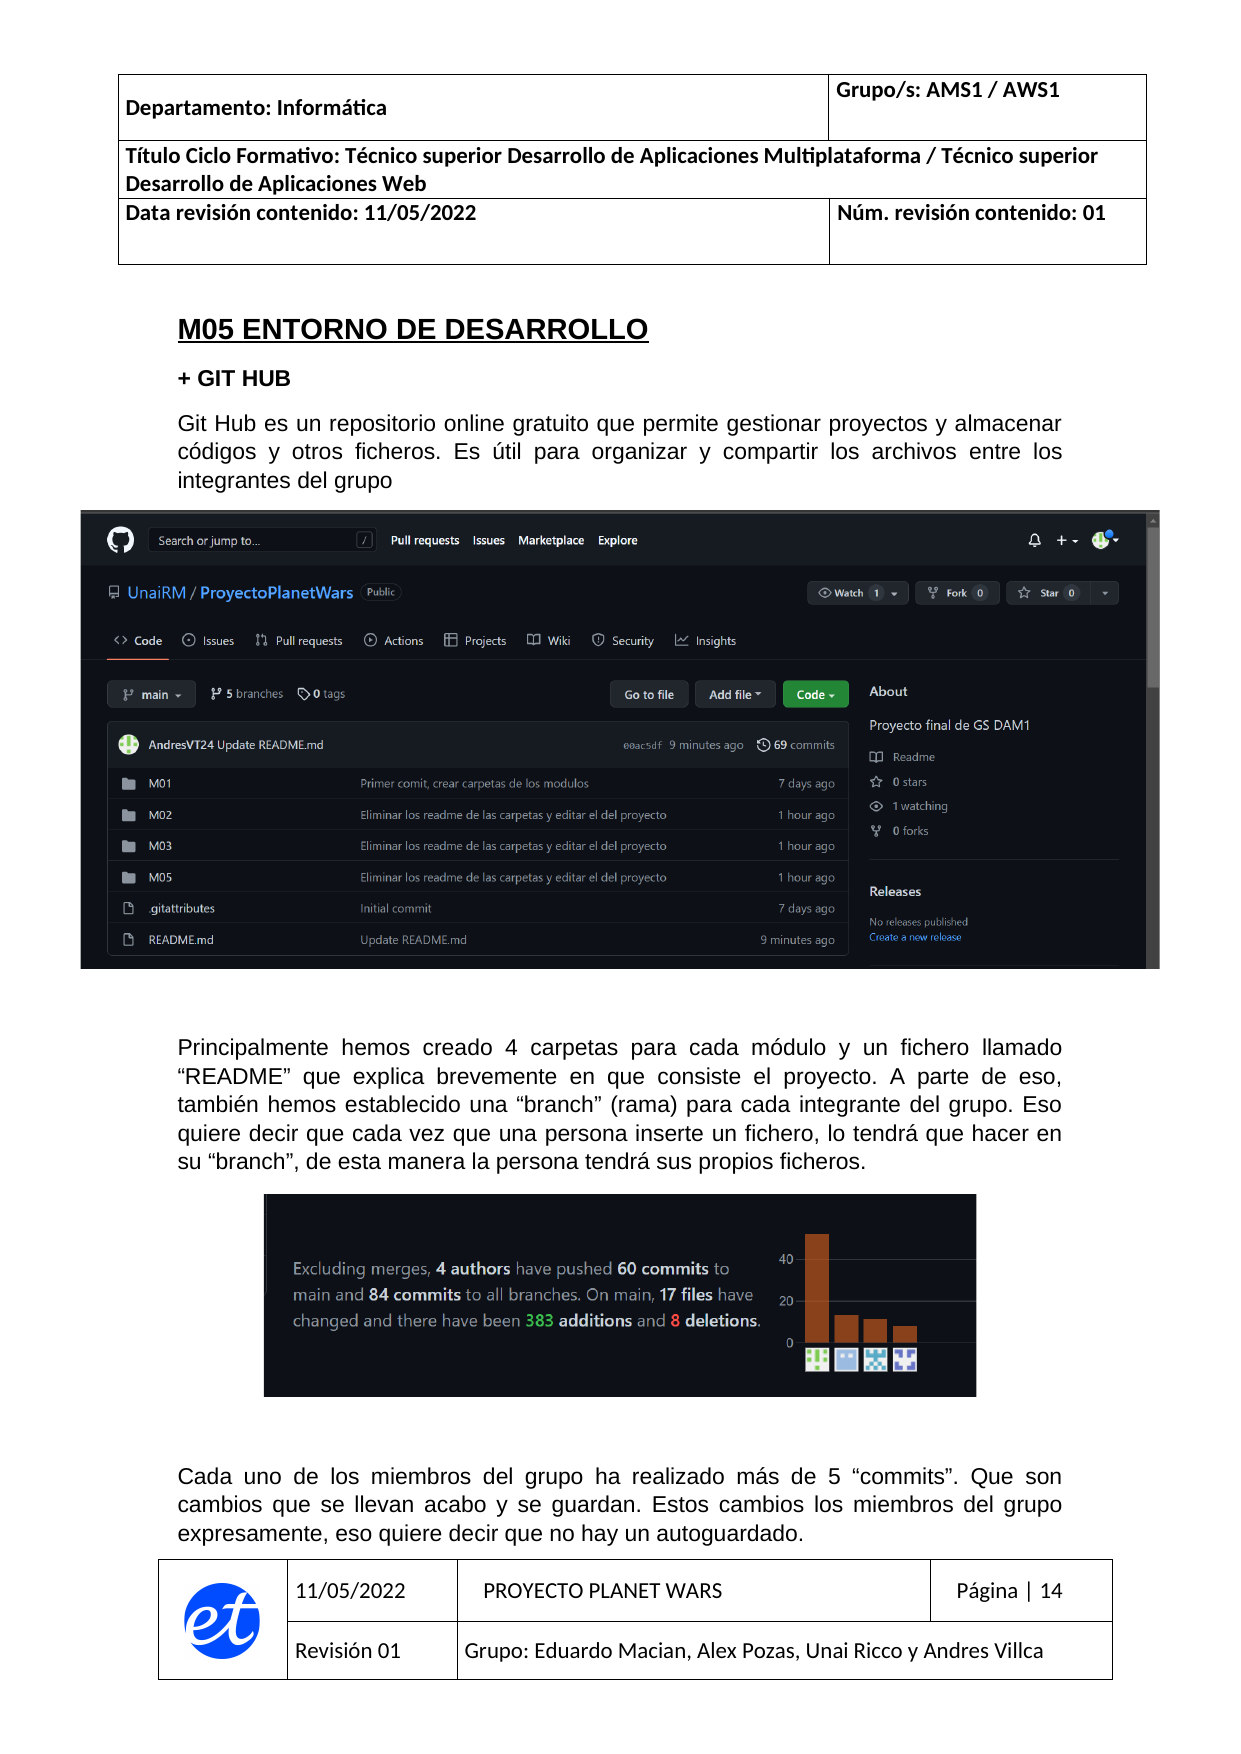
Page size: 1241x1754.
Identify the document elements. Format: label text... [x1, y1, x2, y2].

picture [263, 1194, 977, 1397]
text M05 ENTORNO DE DESARROLLO [177, 312, 1063, 345]
text + GIT HUB [177, 364, 1063, 391]
picture [184, 1583, 260, 1659]
text Cada uno de los miembros del grupo ha realizado más de 5 “commits”. Que son cambios que se llevan acabo y se guardan. Estos cambios los miembros del grupo expresamente, eso quiere decir que no hay un autoguardado. [177, 1463, 1063, 1546]
picture [80, 510, 1160, 969]
text Principalmente hemos creado 4 carpetas para cada módulo y un fichero llamado “README” que explica brevemente en que consiste el proyecto. A parte de eso, también hemos establecido una “branch” (rama) para cada integrante del grupo. Eso quiere decir que cada vez que una persona inserte un fichero, lo tendrá que hacer en su “branch”, de esta manera la persona tendrá sus propios ficheros. [177, 1034, 1063, 1174]
text Git Hub es un repositorio online gratuito que permite gestionar proyectos y almacenar códigos y otros ficheros. Es útil para organizar y compartir los archivos entre los integrantes del grupo [177, 410, 1063, 493]
